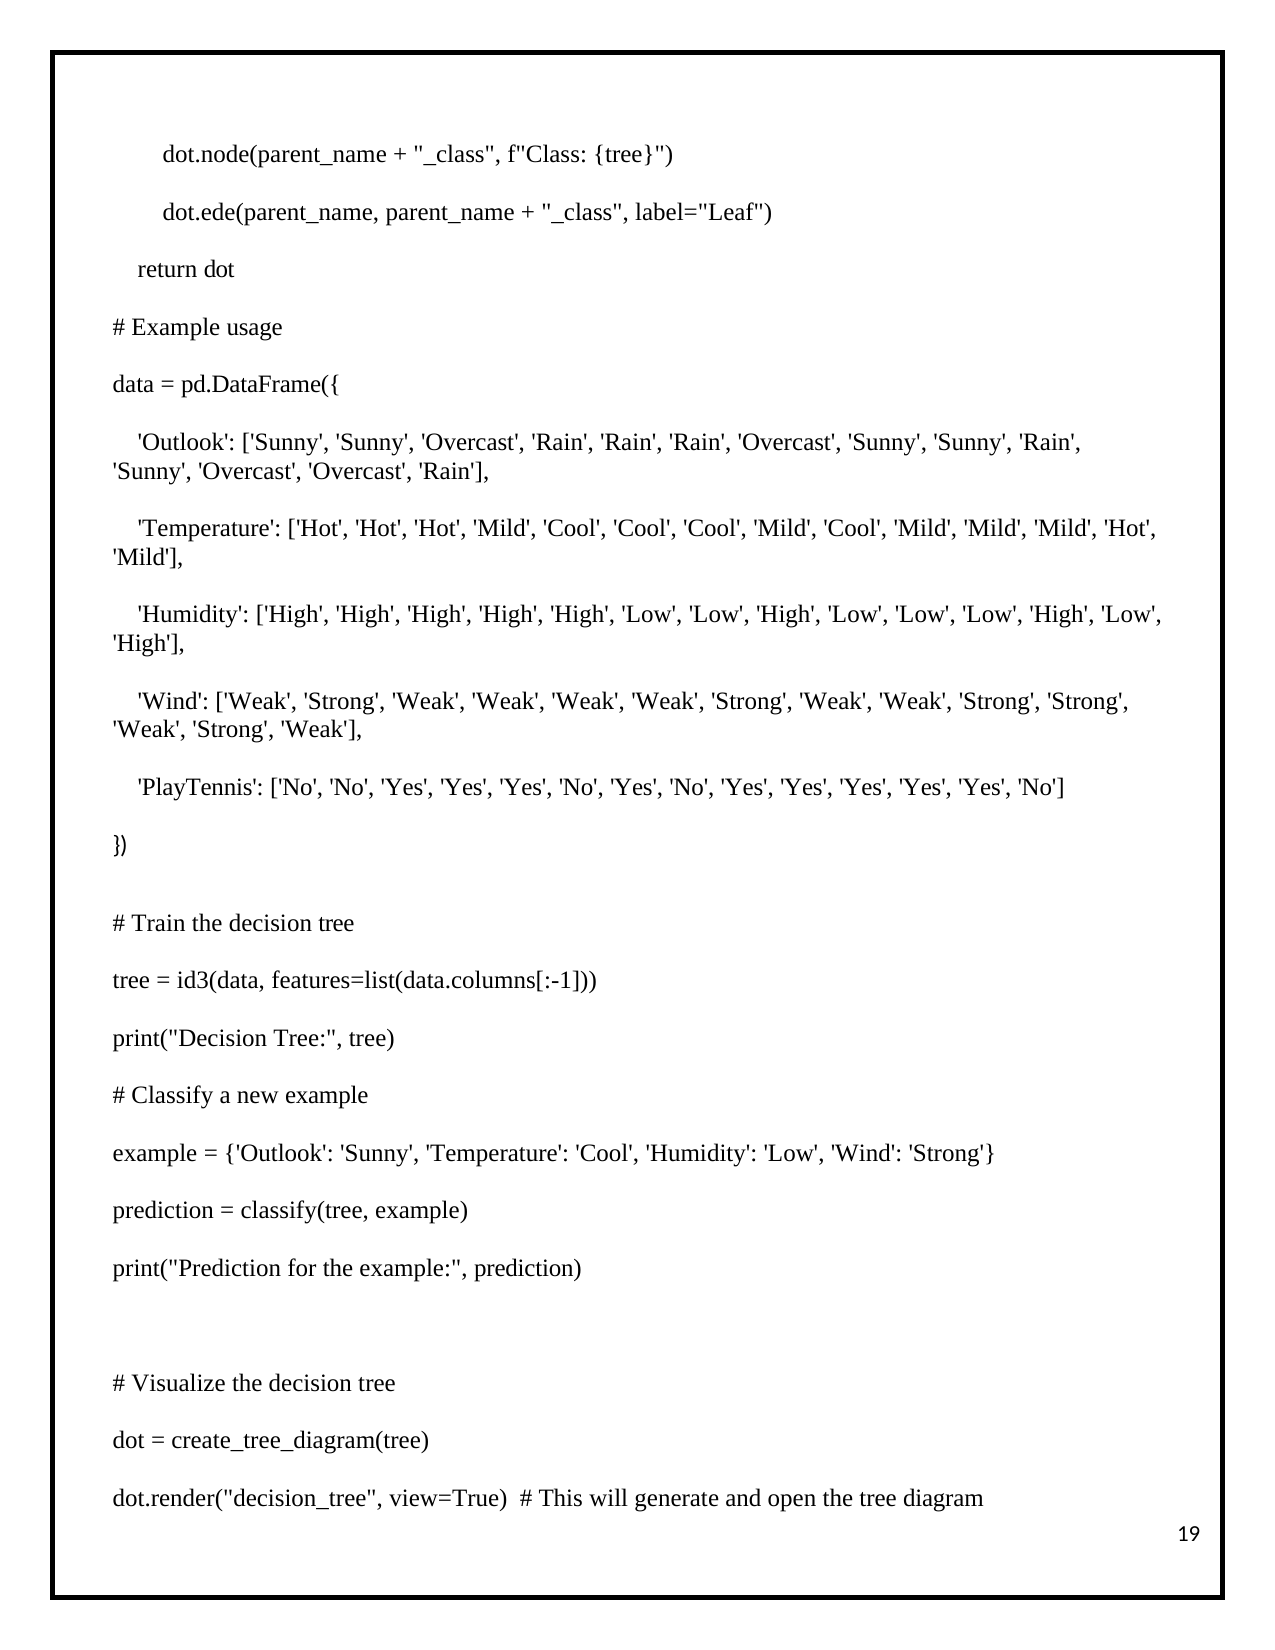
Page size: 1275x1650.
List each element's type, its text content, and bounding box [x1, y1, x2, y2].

text # Train the decision tree [112, 908, 1200, 937]
text print("Prediction for the example:", prediction) [112, 1253, 1200, 1282]
text 'Temperature': ['Hot', 'Hot', 'Hot', 'Mild', 'Cool', 'Cool', 'Cool', 'Mild', 'Cool', 'Mild', 'Mild', 'Mild', 'Hot', 'Mild'], [112, 513, 1200, 571]
text }) [112, 829, 1200, 860]
text # Visualize the decision tree dot = create_tree_diagram(tree) [112, 1368, 429, 1454]
text tree = id3(data, features=list(data.columns[:-1])) print("Decision Tree:", tree) [112, 965, 633, 1052]
text 'PlayTennis': ['No', 'No', 'Yes', 'Yes', 'Yes', 'No', 'Yes', 'No', 'Yes', 'Yes', 'Yes', 'Yes', 'Yes', 'No'] [137, 772, 1200, 801]
text data = pd.DataFrame({ [112, 369, 1200, 398]
text # Classify a new example [112, 1080, 1200, 1109]
text # Example usage [112, 312, 1200, 341]
text 'Wind': ['Weak', 'Strong', 'Weak', 'Weak', 'Weak', 'Weak', 'Strong', 'Weak', 'Weak', 'Strong', 'Strong', 'Weak', 'Strong', 'Weak'], [112, 686, 1150, 743]
text 'Humidity': ['High', 'High', 'High', 'High', 'High', 'Low', 'Low', 'High', 'Low', 'Low', 'Low', 'High', 'Low', 'High'], [112, 599, 1200, 657]
text dot.render("decision_tree", view=True) # This will generate and open the tree diagram [112, 1483, 1200, 1512]
text 'Outlook': ['Sunny', 'Sunny', 'Overcast', 'Rain', 'Rain', 'Rain', 'Overcast', 'Sunny', 'Sunny', 'Rain', 'Sunny', 'Overcast', 'Overcast', 'Rain'], [112, 427, 1150, 484]
text example = {'Outlook': 'Sunny', 'Temperature': 'Cool', 'Humidity': 'Low', 'Wind': 'Strong'} prediction = classify(tree, example) [112, 1138, 1088, 1224]
text dot.node(parent_name + "_class", f"Class: {tree}") dot.ede(parent_name, parent_name + "_class", label="Leaf") [162, 139, 831, 226]
text return dot [137, 254, 1200, 283]
